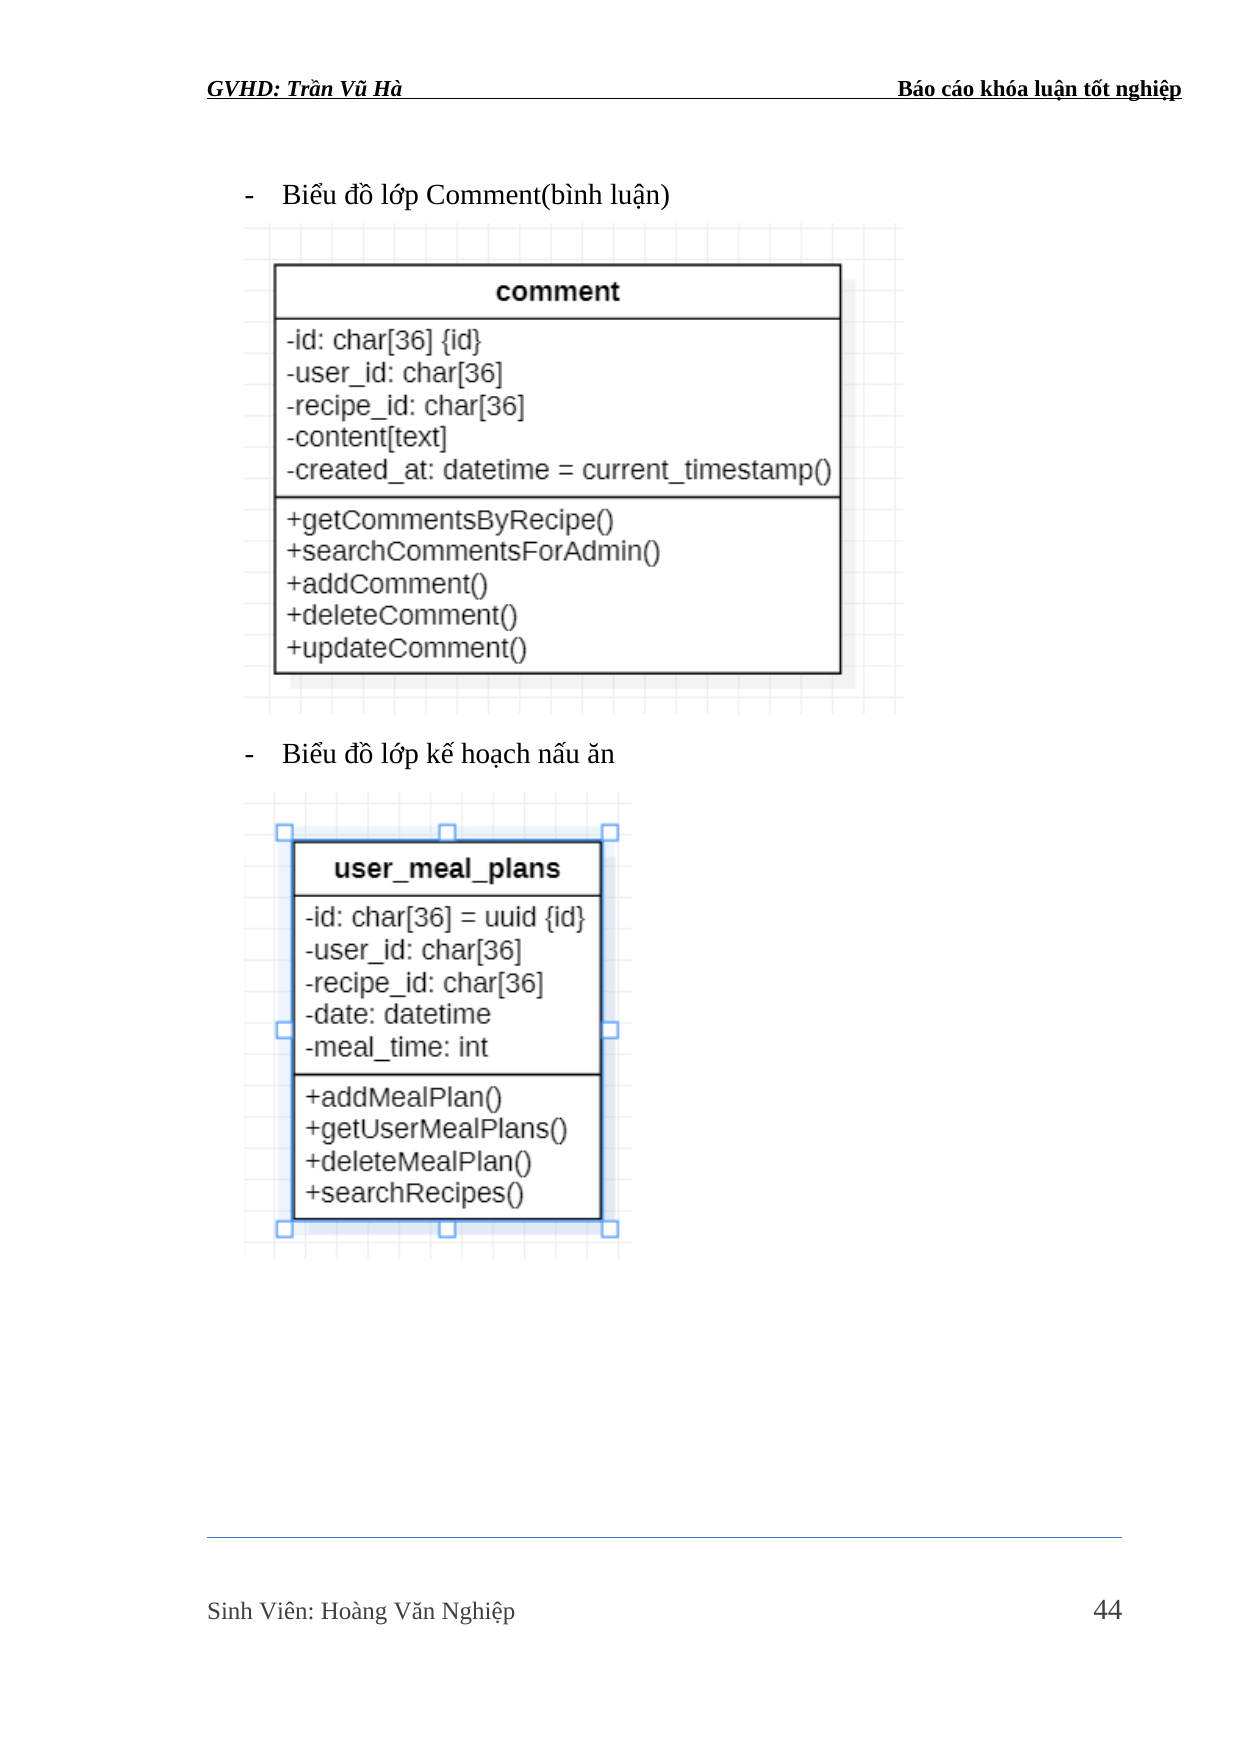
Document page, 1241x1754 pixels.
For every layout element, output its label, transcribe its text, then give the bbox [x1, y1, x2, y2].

list Biểu đồ lớp kế hoạch nấu ăn [244, 736, 1122, 770]
picture [244, 792, 632, 1259]
list Biểu đồ lớp Comment(bình luận) [244, 177, 1122, 211]
picture [244, 223, 904, 714]
